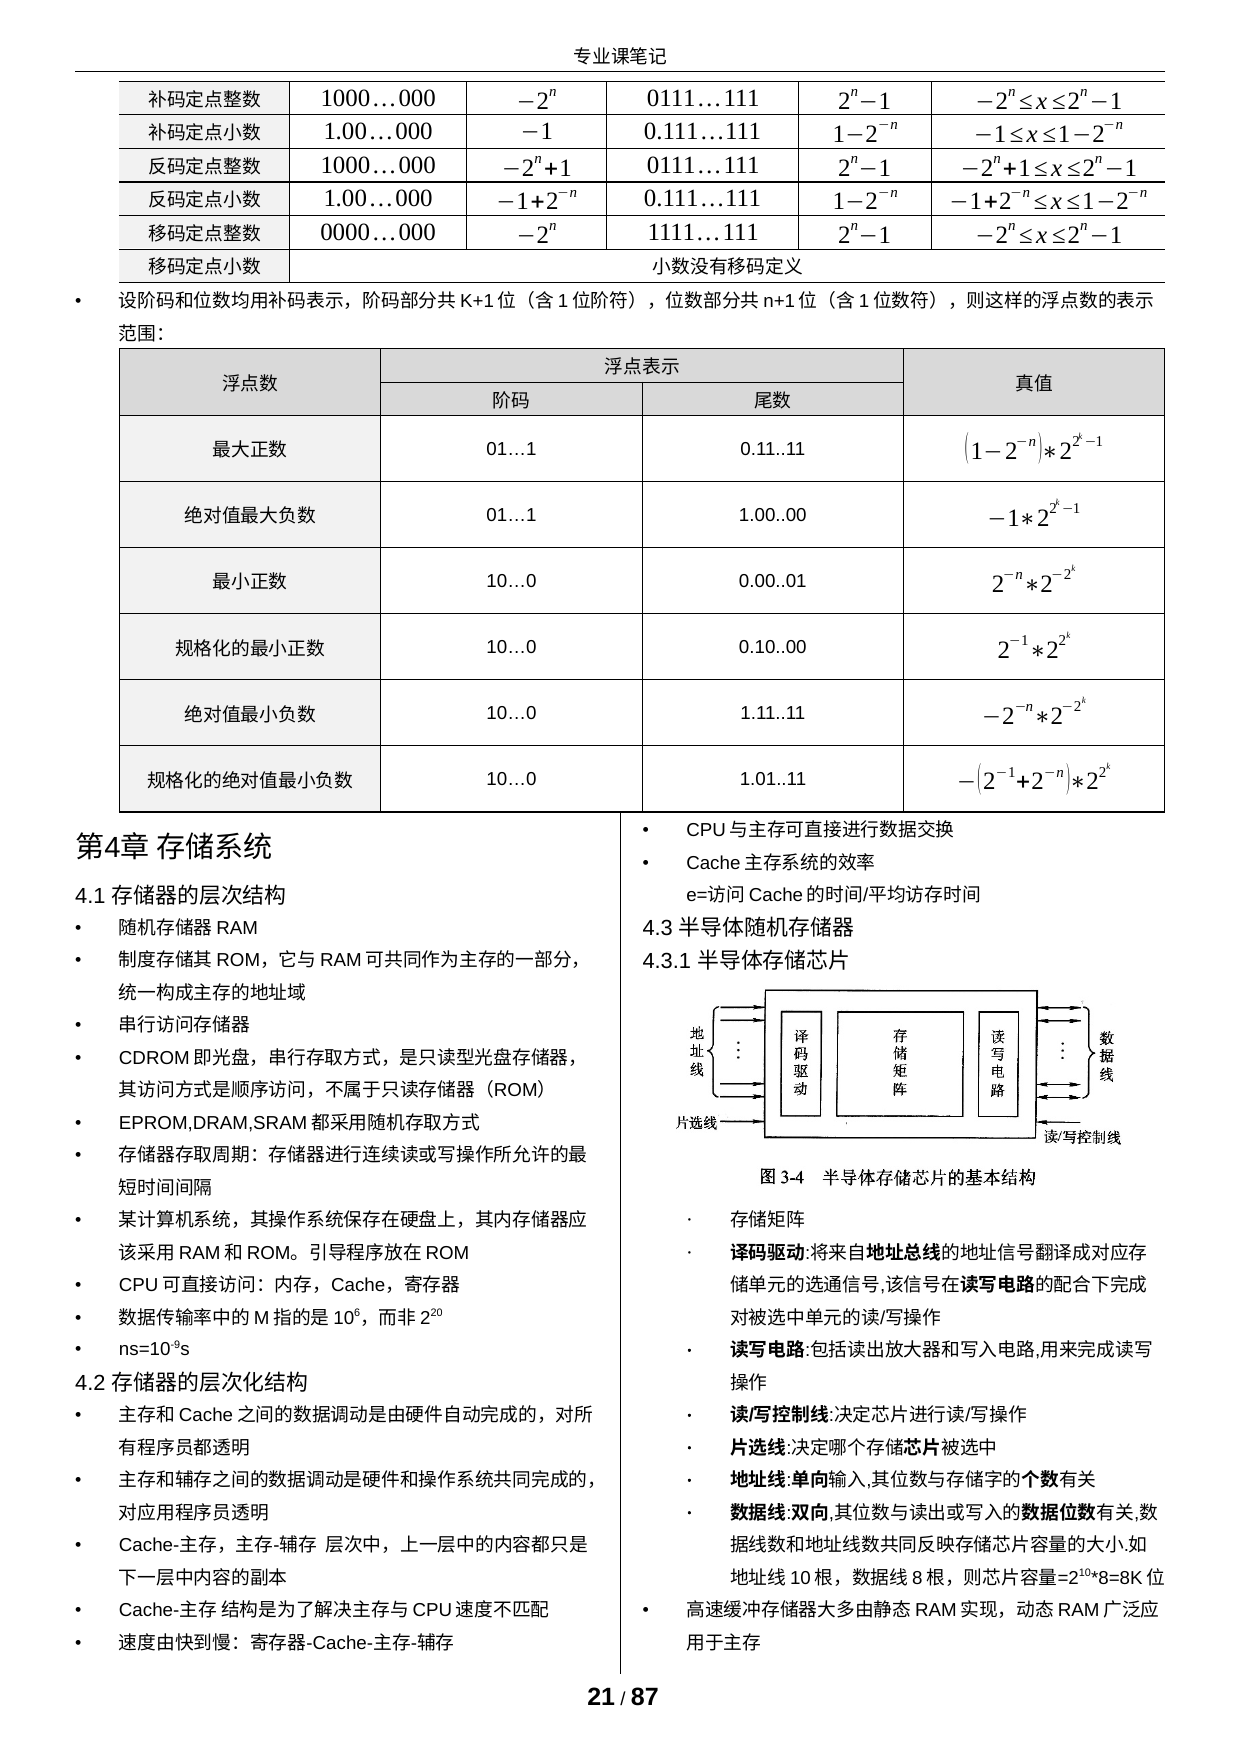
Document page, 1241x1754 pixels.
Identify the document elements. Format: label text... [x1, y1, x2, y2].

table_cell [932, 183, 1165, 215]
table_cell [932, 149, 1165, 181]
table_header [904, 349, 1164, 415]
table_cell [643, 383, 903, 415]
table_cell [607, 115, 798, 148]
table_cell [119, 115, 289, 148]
picture [642, 985, 1136, 1192]
list 数据线:双向,其位数与读出或写入的数据位数有关,数据线数和地址线数共同反映存储芯片容量的大小.如地址线10根，数据线8根，则芯片容量=210*8=8K位 [686, 1495, 1165, 1592]
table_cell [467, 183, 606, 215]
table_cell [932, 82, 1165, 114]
text Cache-主存，主存-辅存 层次中，上一层中的内容都只是下一层中内容的副本 [75, 1527, 598, 1592]
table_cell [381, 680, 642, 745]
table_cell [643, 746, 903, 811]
text CDROM即光盘，串行存取方式，是只读型光盘存储器，其访问方式是顺序访问，不属于只读存储器（ROM） [75, 1040, 598, 1105]
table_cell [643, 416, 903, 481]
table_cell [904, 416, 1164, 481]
text 串行访问存储器 [75, 1007, 598, 1040]
text CPU与主存可直接进行数据交换 [642, 813, 1165, 845]
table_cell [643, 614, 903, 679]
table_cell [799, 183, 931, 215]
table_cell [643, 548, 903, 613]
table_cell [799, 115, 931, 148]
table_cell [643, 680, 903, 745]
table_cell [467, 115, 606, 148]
text 存储器存取周期：存储器进行连续读或写操作所允许的最短时间间隔 [75, 1137, 598, 1202]
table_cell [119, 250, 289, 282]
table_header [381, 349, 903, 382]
list 存储矩阵 [686, 1202, 1165, 1235]
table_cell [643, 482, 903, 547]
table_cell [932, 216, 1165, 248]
list 片选线:决定哪个存储芯片被选中 [686, 1430, 1165, 1462]
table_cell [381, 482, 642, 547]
subtitle 半导体随机存储器 [642, 910, 1165, 942]
text 某计算机系统，其操作系统保存在硬盘上，其内存储器应该采用RAM和ROM。引导程序放在ROM [75, 1202, 598, 1267]
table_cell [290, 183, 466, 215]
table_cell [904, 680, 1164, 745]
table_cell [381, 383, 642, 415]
text 设阶码和位数均用补码表示，阶码部分共K+1位（含1位阶符），位数部分共n+1位（含1位数符），则这样的浮点数的表示范围： [75, 283, 1165, 348]
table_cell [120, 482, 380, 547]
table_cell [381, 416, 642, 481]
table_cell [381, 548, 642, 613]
text 制度存储其ROM，它与RAM可共同作为主存的一部分，统一构成主存的地址域 [75, 942, 598, 1007]
subtitle 半导体存储芯片 [642, 942, 1165, 975]
text ns=10-9s [75, 1332, 598, 1365]
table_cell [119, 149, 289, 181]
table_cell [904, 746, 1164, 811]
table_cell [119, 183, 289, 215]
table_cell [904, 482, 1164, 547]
list 读写电路:包括读出放大器和写入电路,用来完成读写操作 [686, 1332, 1165, 1397]
text EPROM,DRAM,SRAM都采用随机存取方式 [75, 1105, 598, 1137]
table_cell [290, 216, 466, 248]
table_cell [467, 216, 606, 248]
text 速度由快到慢：寄存器-Cache-主存-辅存 [75, 1625, 598, 1657]
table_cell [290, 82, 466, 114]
text 主存和Cache之间的数据调动是由硬件自动完成的，对所有程序员都透明 [75, 1397, 598, 1462]
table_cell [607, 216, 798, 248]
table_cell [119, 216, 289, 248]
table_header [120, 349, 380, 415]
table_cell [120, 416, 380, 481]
list 地址线:单向输入,其位数与存储字的个数有关 [686, 1462, 1165, 1495]
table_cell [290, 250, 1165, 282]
subtitle 存储系统 [75, 812, 598, 877]
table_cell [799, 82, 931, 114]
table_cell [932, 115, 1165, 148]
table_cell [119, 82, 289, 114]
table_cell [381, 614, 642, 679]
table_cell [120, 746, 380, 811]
text 高速缓冲存储器大多由静态RAM实现，动态RAM广泛应用于主存 [642, 1592, 1165, 1657]
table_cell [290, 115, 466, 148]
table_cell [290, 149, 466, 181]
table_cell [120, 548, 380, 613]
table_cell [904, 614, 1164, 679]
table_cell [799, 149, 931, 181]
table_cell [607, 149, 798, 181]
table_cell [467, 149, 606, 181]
text Cache主存系统的效率 e=访问Cache的时间/平均访存时间 [642, 845, 1165, 910]
text CPU可直接访问：内存，Cache，寄存器 [75, 1267, 598, 1300]
text 主存和辅存之间的数据调动是硬件和操作系统共同完成的，对应用程序员透明 [75, 1462, 598, 1527]
list 译码驱动:将来自地址总线的地址信号翻译成对应存储单元的选通信号,该信号在读写电路的配合下完成对被选中单元的读/写操作 [686, 1235, 1165, 1332]
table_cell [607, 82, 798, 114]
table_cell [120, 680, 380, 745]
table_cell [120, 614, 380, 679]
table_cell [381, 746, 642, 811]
text Cache-主存 结构是为了解决主存与CPU速度不匹配 [75, 1592, 598, 1625]
subtitle 存储器的层次化结构 [75, 1365, 598, 1397]
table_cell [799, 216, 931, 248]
list 读/写控制线:决定芯片进行读/写操作 [686, 1397, 1165, 1430]
text 数据传输率中的M指的是106，而非220 [75, 1300, 598, 1332]
subtitle 存储器的层次结构 [75, 877, 598, 910]
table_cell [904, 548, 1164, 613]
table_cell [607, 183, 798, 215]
text 随机存储器RAM [75, 910, 598, 942]
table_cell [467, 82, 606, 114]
